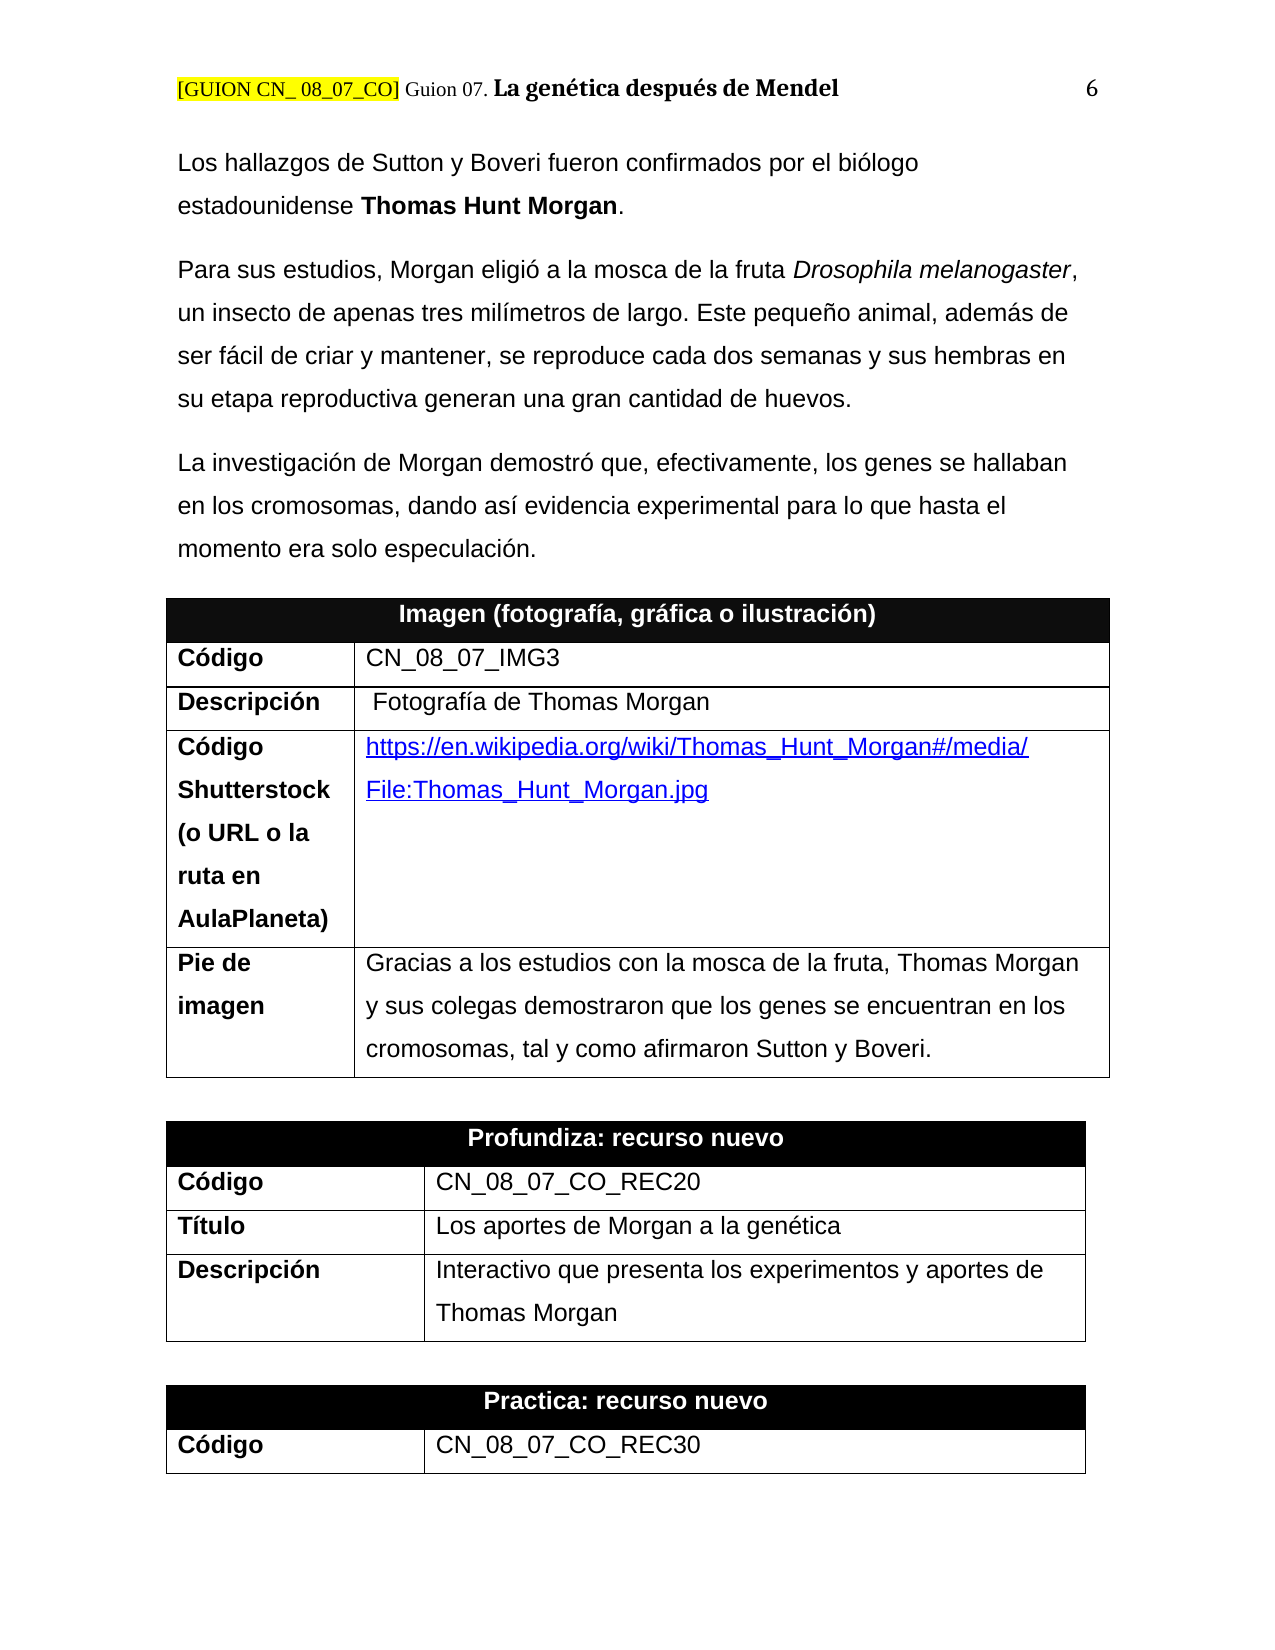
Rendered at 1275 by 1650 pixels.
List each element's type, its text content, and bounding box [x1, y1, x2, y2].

table_cell Descripción [167, 1255, 424, 1341]
table_cell Título [167, 1211, 424, 1254]
table_cell CN_08_07_CO_REC20 [425, 1167, 1085, 1209]
table_cell Código Shutterstock (o URL o la ruta en AulaPlaneta) [167, 731, 354, 947]
table_cell https://en.wikipedia.org/wiki/Thomas_Hunt_Morgan#/media/File:Thomas_Hunt_Morgan.jpg [355, 731, 1109, 947]
table_cell Código [167, 643, 354, 686]
table_cell Interactivo que presenta los experimentos y aportes de Thomas Morgan [425, 1255, 1085, 1341]
table_header Profundiza: recurso nuevo [167, 1123, 1085, 1166]
text Para sus estudios, Morgan eligió a la mosca de la fruta Drosophila melanogaster, un insecto de apenas tres milímetros de largo. Este pequeño animal, además de ser fácil de criar y mantener, se reproduce cada dos semanas y sus hembras en su etapa reproductiva generan una gran cantidad de huevos. [177, 255, 1098, 413]
table_cell Los aportes de Morgan a la genética [425, 1211, 1085, 1254]
table_cell Descripción [167, 688, 354, 730]
table_cell CN_08_07_CO_REC30 [425, 1430, 1085, 1473]
table_cell Gracias a los estudios con la mosca de la fruta, Thomas Morgan y sus colegas demostraron que los genes se encuentran en los cromosomas, tal y como afirmaron Sutton y Boveri. [355, 948, 1109, 1077]
table_cell Código [167, 1430, 424, 1473]
table_cell Fotografía de Thomas Morgan [355, 688, 1109, 730]
table_cell Código [167, 1167, 424, 1209]
text Los hallazgos de Sutton y Boveri fueron confirmados por el biólogo estadounidense Thomas Hunt Morgan. [177, 148, 1098, 219]
table_cell CN_08_07_IMG3 [355, 643, 1109, 686]
text La investigación de Morgan demostró que, efectivamente, los genes se hallaban en los cromosomas, dando así evidencia experimental para lo que hasta el momento era solo especulación. [177, 448, 1098, 563]
table_header Imagen (fotografía, gráfica o ilustración) [167, 599, 1109, 642]
table_cell Pie de imagen [167, 948, 354, 1077]
table_header Practica: recurso nuevo [167, 1386, 1085, 1429]
